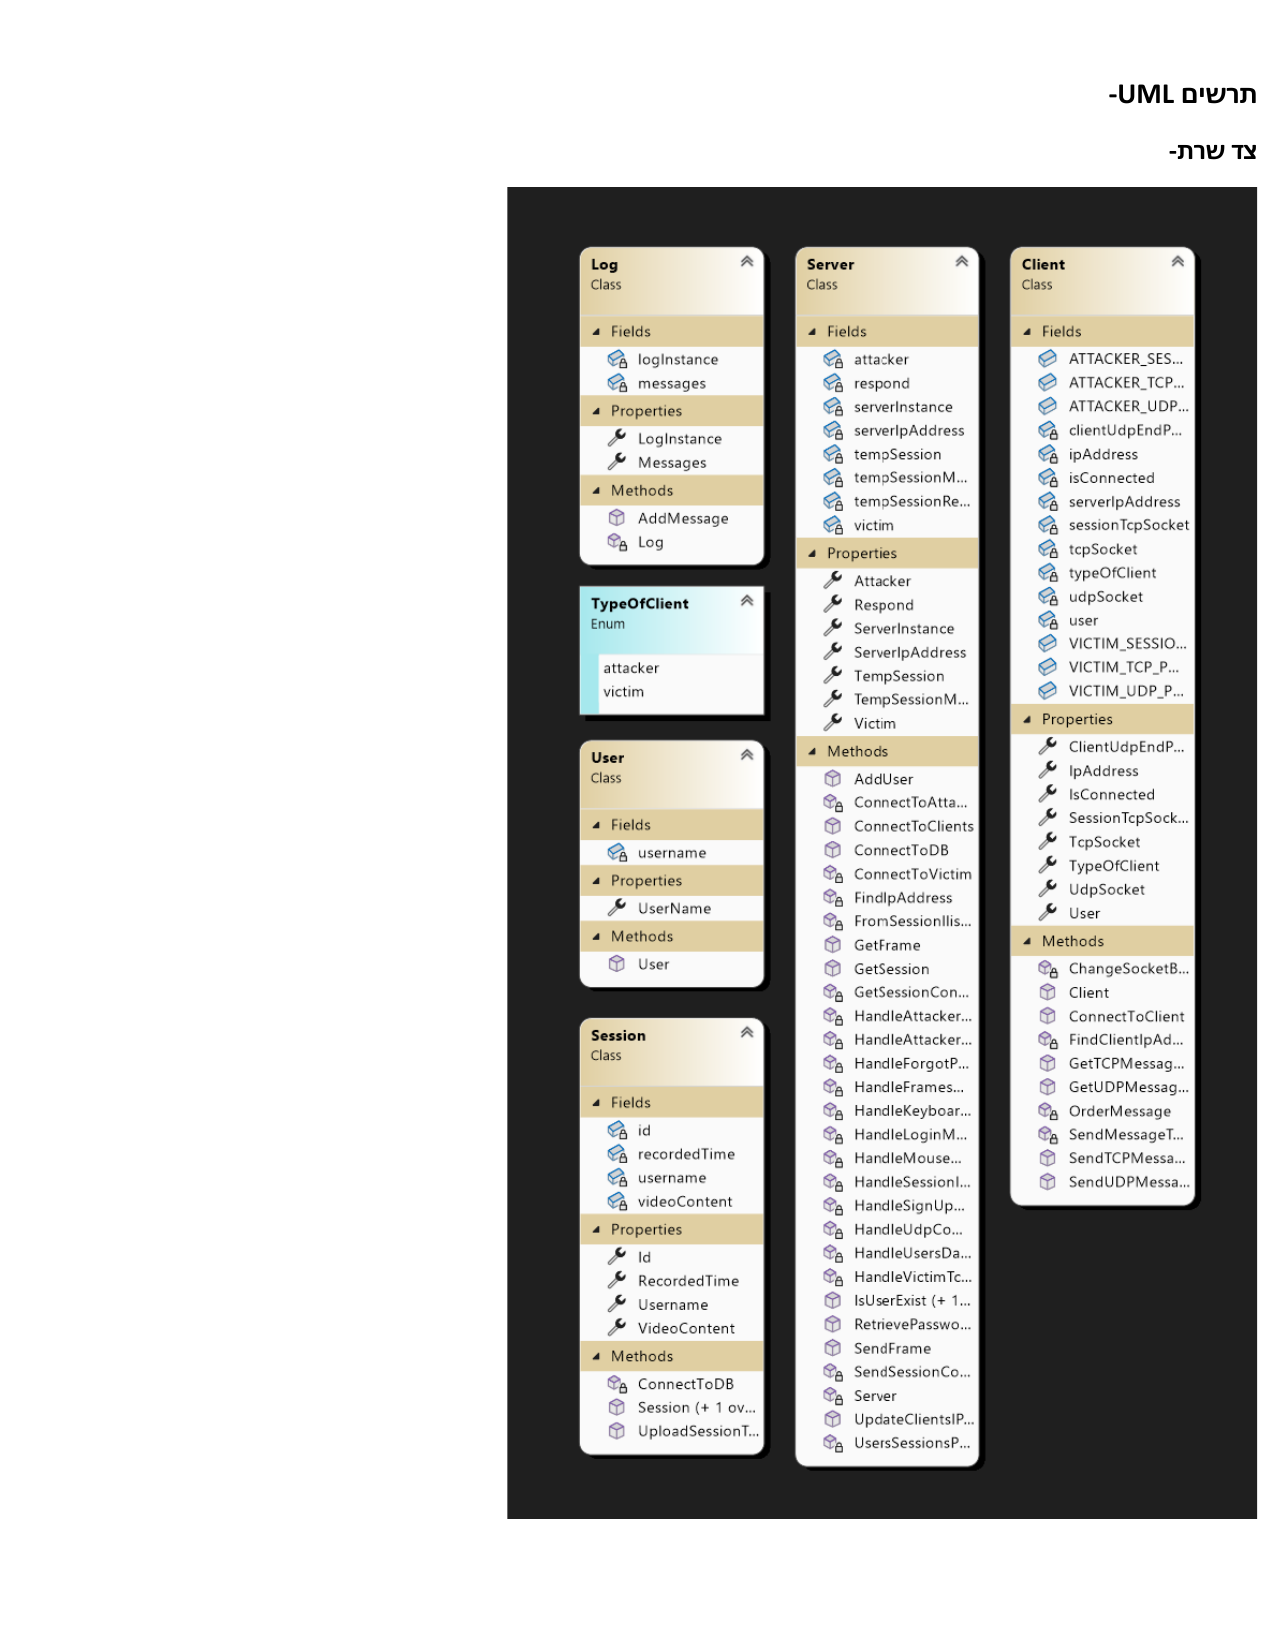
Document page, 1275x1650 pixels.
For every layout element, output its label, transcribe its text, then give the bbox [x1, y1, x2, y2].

text תרשים UML- [18, 75, 1257, 111]
picture [507, 187, 1258, 1519]
text צד שרת- [18, 133, 1257, 166]
